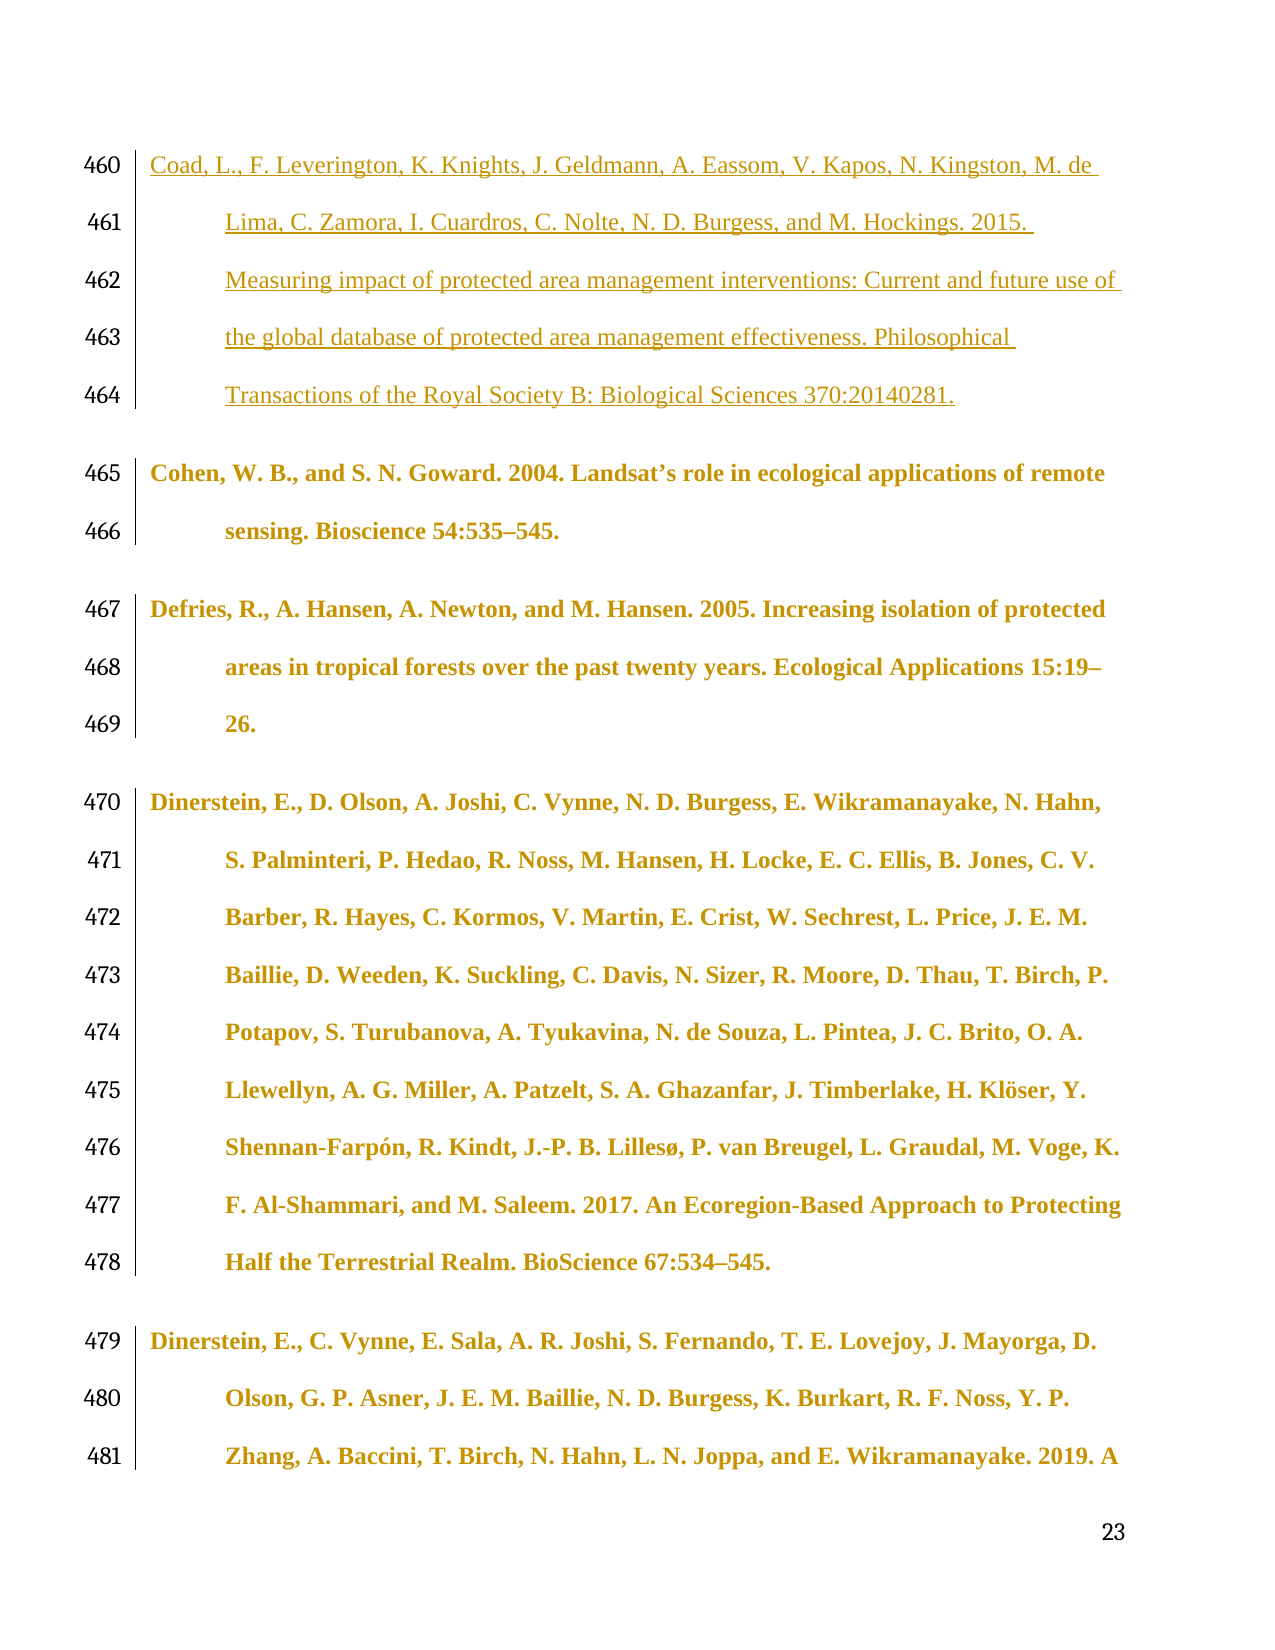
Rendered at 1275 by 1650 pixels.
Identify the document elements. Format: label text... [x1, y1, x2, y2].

text Defries, R., A. Hansen, A. Newton, and M. Hansen. 2005. Increasing isolation of protected areas in tropical forests over the past twenty years. Ecological Applications 15:19–26. [150, 594, 1125, 738]
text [150, 1326, 1125, 1469]
text Cohen, W. B., and S. N. Goward. 2004. Landsat’s role in ecological applications of remote sensing. Bioscience 54:535–545. [150, 458, 1125, 544]
text Dinerstein, E., D. Olson, A. Joshi, C. Vynne, N. D. Burgess, E. Wikramanayake, N. Hahn, S. Palminteri, P. Hedao, R. Noss, M. Hansen, H. Locke, E. C. Ellis, B. Jones, C. V. Barber, R. Hayes, C. Kormos, V. Martin, E. Crist, W. Sechrest, L. Price, J. E. M. Baillie, D. Weeden, K. Suckling, C. Davis, N. Sizer, R. Moore, D. Thau, T. Birch, P. Potapov, S. Turubanova, A. Tyukavina, N. de Souza, L. Pintea, J. C. Brito, O. A. Llewellyn, A. G. Miller, A. Patzelt, S. A. Ghazanfar, J. Timberlake, H. Klöser, Y. Shennan-Farpón, R. Kindt, J.-P. B. Lillesø, P. van Breugel, L. Graudal, M. Voge, K. F. Al-Shammari, and M. Saleem. 2017. An Ecoregion-Based Approach to Protecting Half the Terrestrial Realm. BioScience 67:534–545. [150, 787, 1125, 1276]
